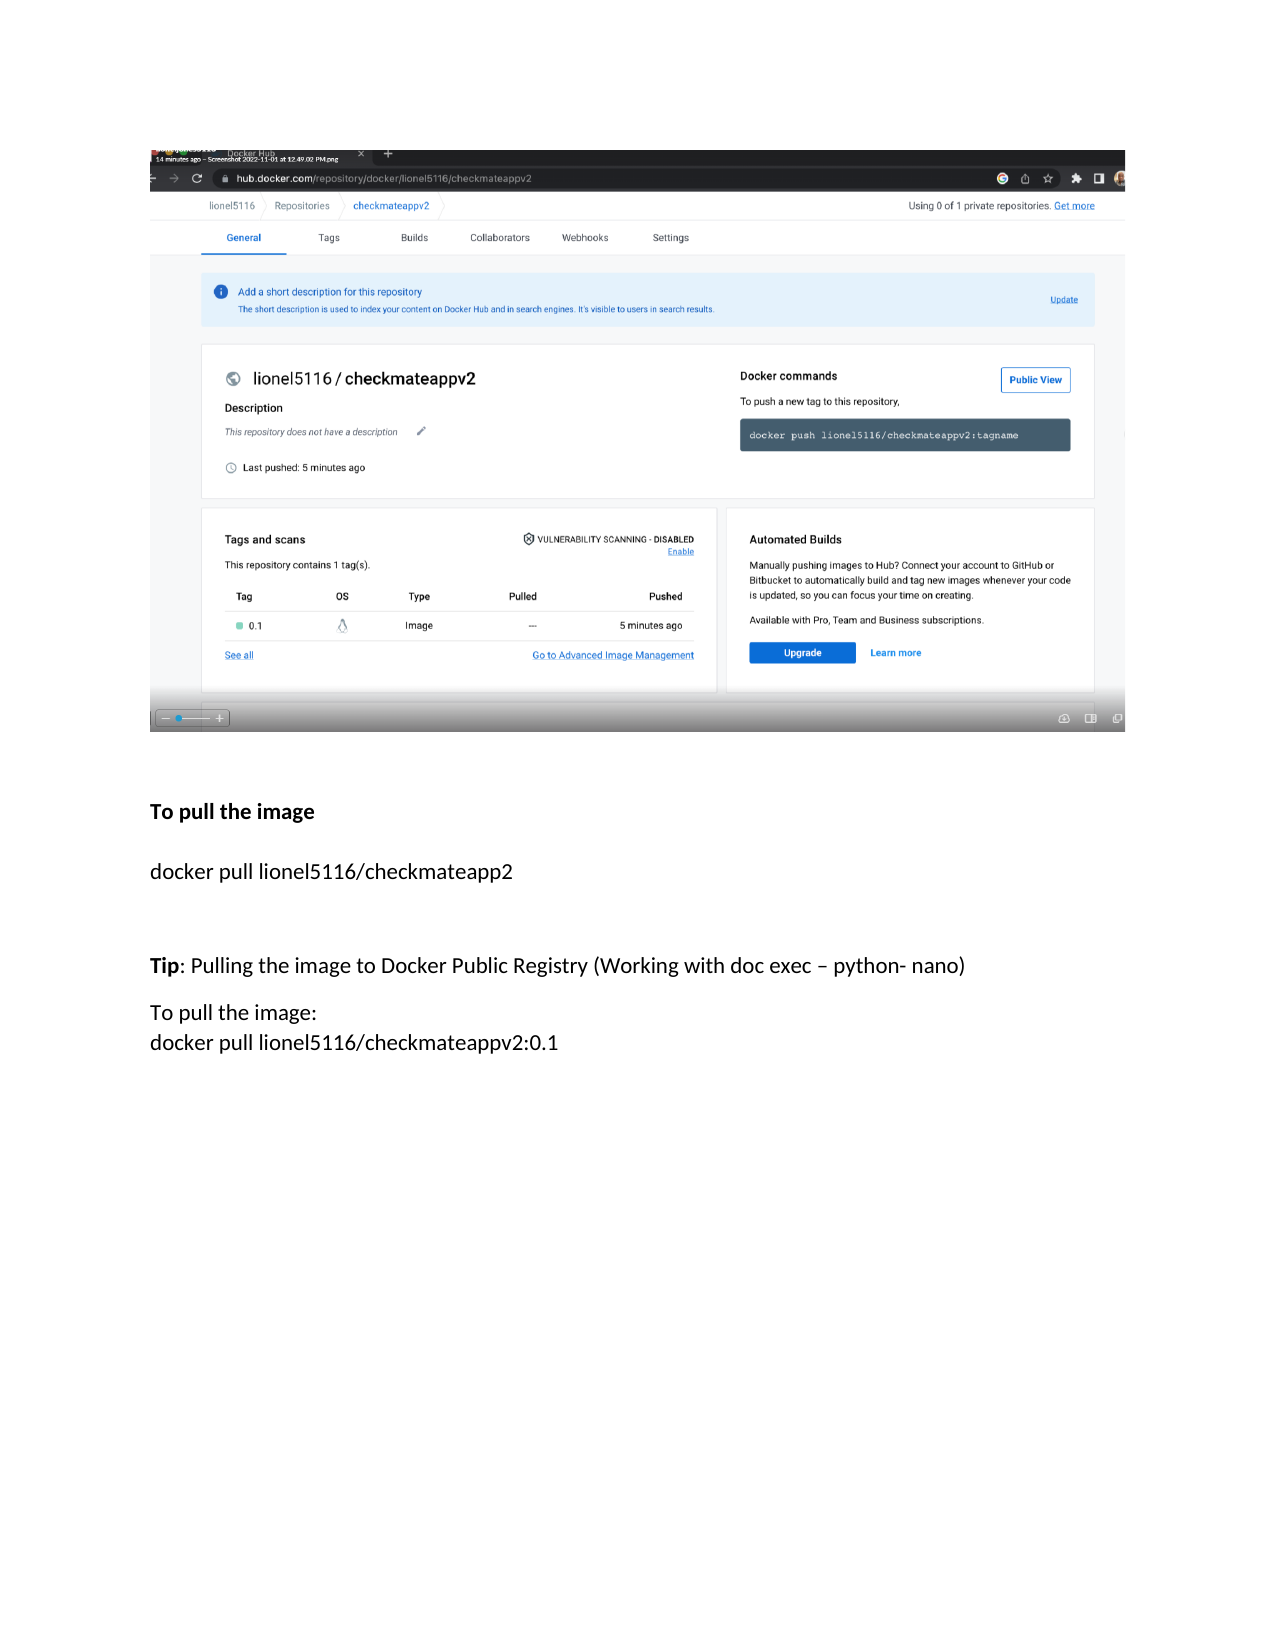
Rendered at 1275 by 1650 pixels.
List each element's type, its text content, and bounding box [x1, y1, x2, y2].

text To pull the image: docker pull lionel5116/checkmateappv2:0.1 [150, 998, 1125, 1056]
text Tip: Pulling the image to Docker Public Registry (Working with doc exec – python- nano) [150, 951, 1125, 979]
picture [150, 150, 1125, 732]
text To pull the image docker pull lionel5116/checkmateapp2 [150, 797, 1125, 886]
